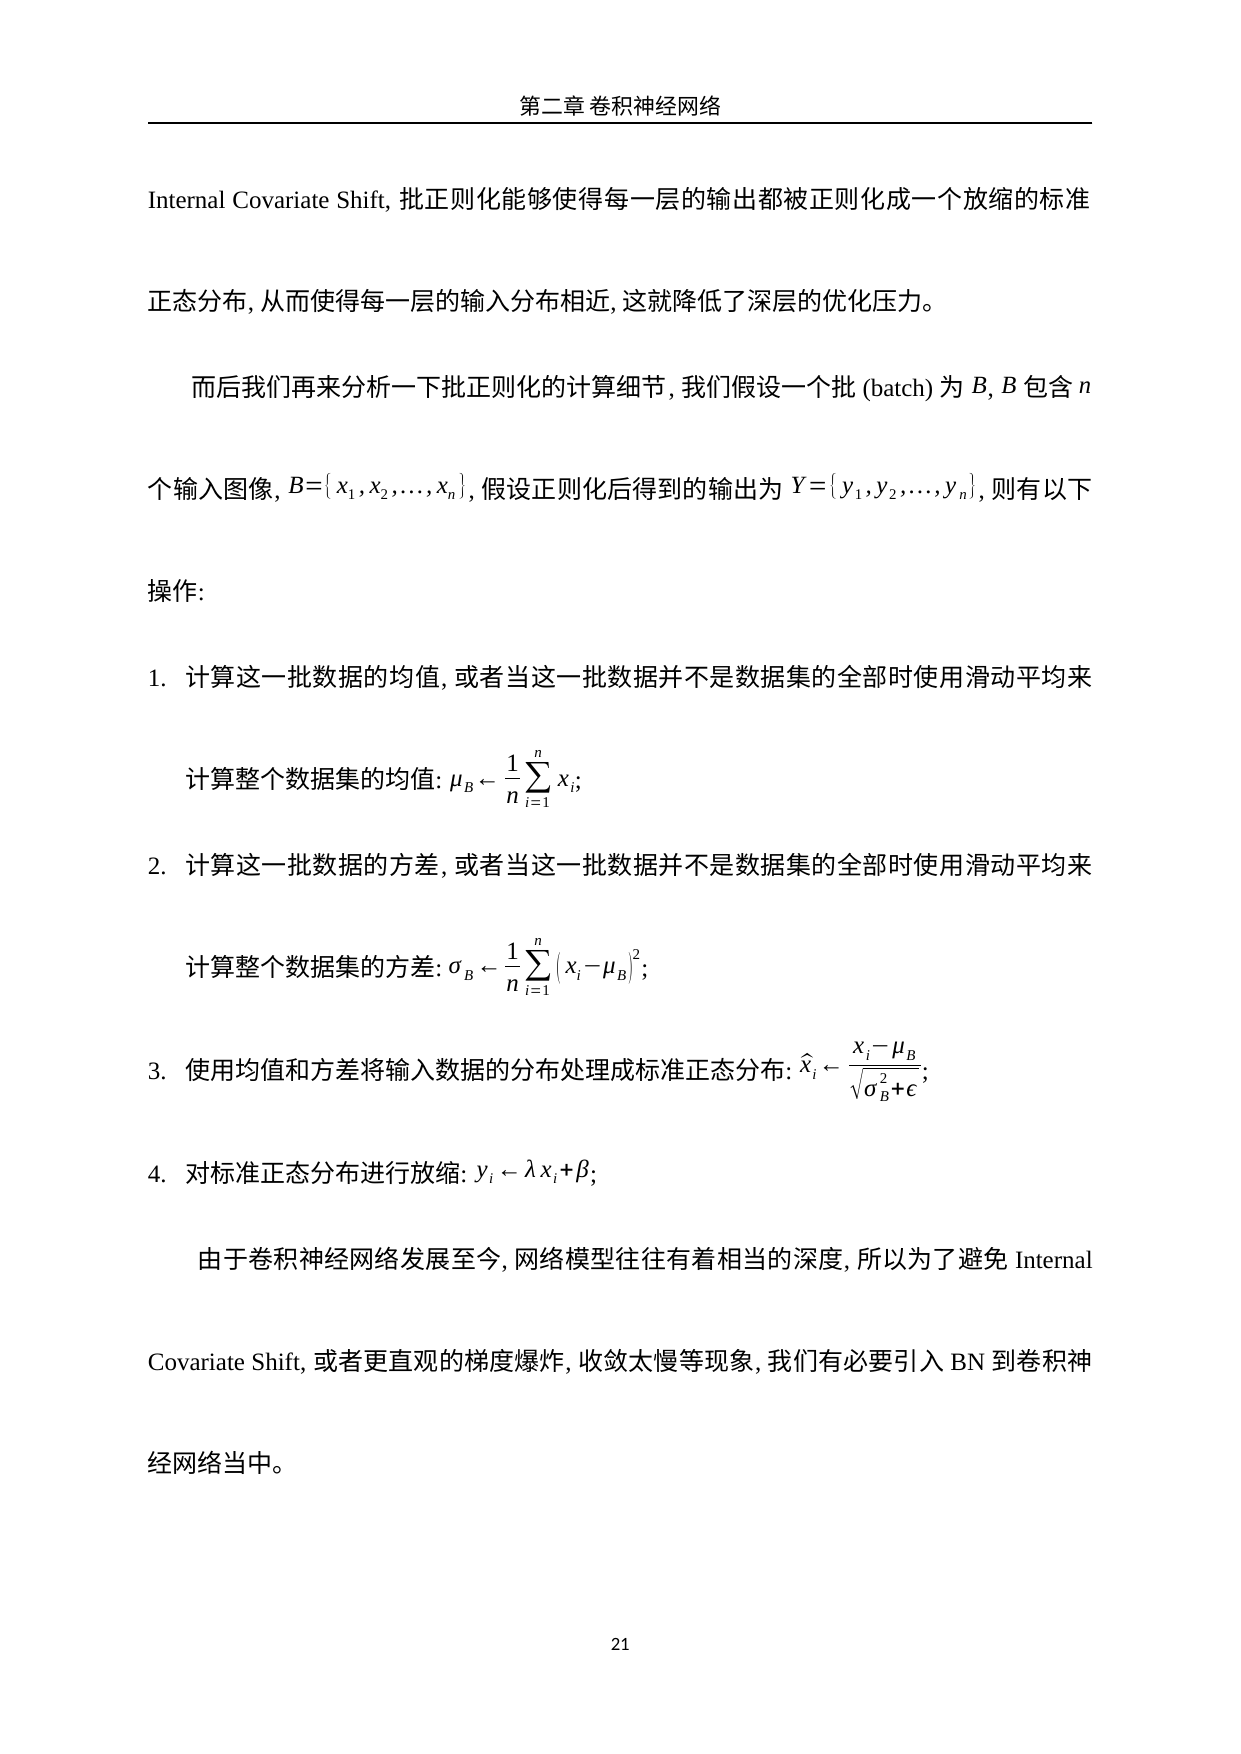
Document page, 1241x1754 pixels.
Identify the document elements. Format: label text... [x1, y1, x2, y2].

list 使用均值和方差将输入数据的分布处理成标准正态分布: ; [148, 1017, 1092, 1119]
list 计算这一批数据的方差, 或者当这一批数据并不是数据集的全部时使用滑动平均来计算整个数据集的方差: ; [148, 829, 1092, 999]
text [148, 164, 1092, 334]
list 对标准正态分布进行放缩: ; [148, 1137, 1092, 1205]
text 由于卷积神经网络发展至今, 网络模型往往有着相当的深度, 所以为了避免 Internal Covariate Shift, 或者更直观的梯度爆炸, 收敛太慢等现象, 我们有必要引入 BN 到卷积神经网络当中。 [148, 1223, 1092, 1495]
text 而后我们再来分析一下批正则化的计算细节, 我们假设一个批 (batch) 为 , 包含 个输入图像, , 假设正则化后得到的输出为 , 则有以下操作: [148, 352, 1092, 623]
list 计算这一批数据的均值, 或者当这一批数据并不是数据集的全部时使用滑动平均来计算整个数据集的均值: ; [148, 642, 1092, 811]
